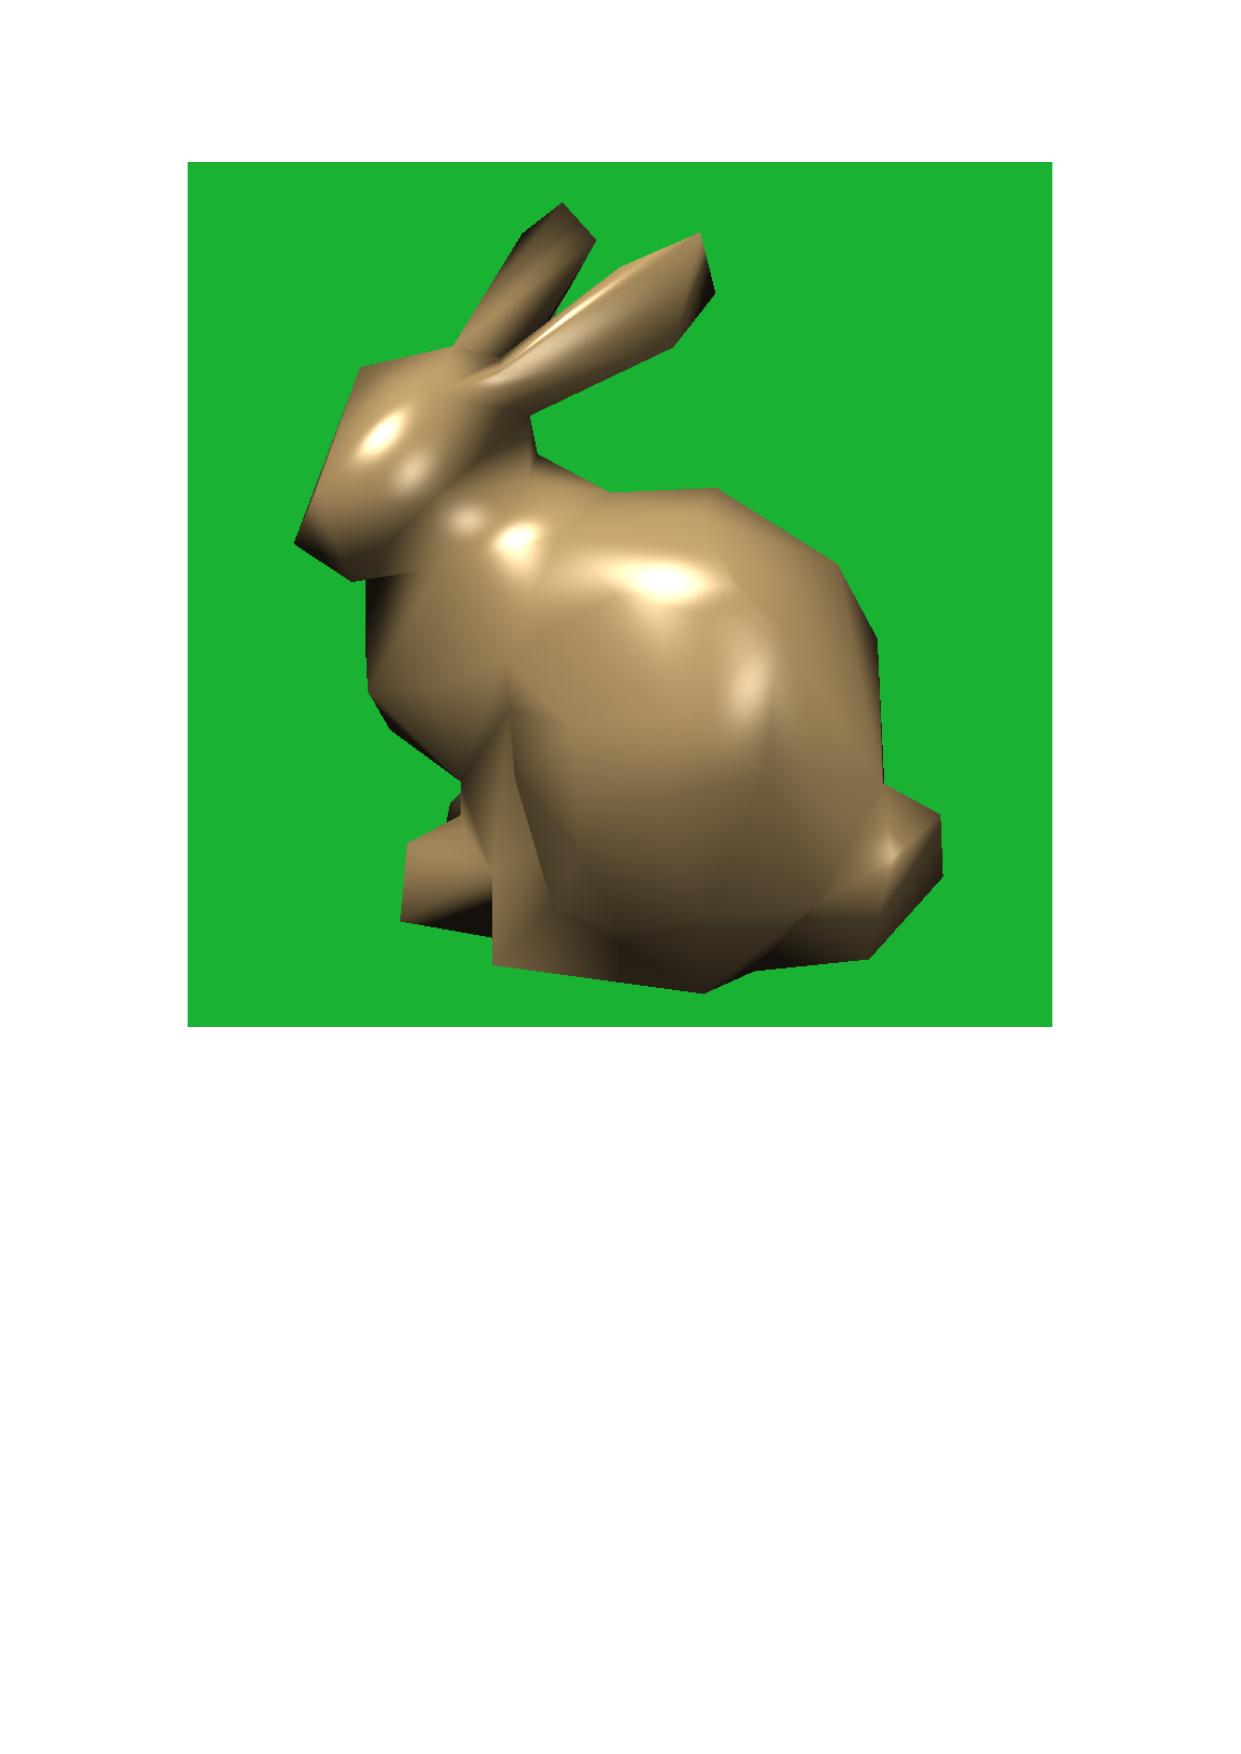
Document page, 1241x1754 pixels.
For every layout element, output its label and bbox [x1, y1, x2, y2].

picture [187, 162, 1053, 1027]
